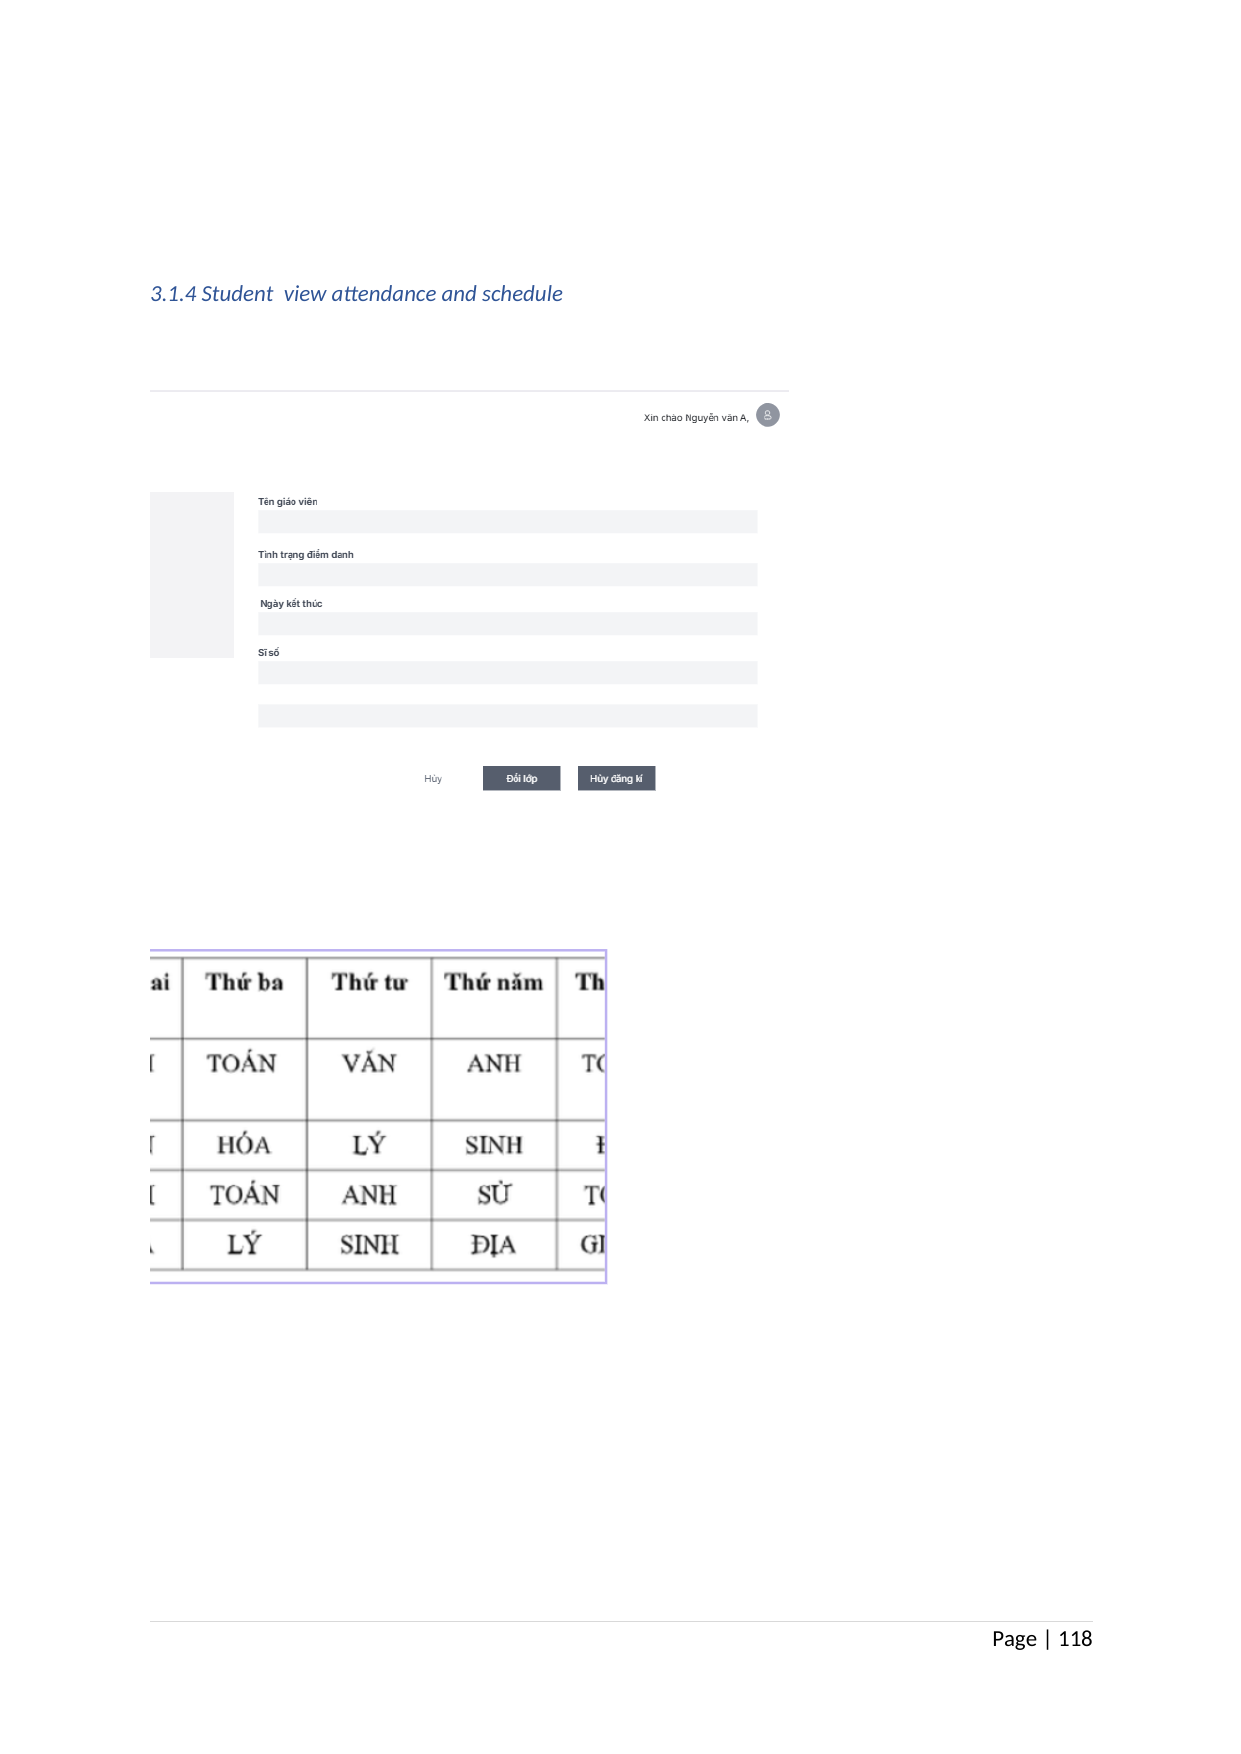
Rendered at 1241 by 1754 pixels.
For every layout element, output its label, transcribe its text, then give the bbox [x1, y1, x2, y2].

subtitle 3.1.4 Student view attendance and schedule [150, 279, 1093, 307]
picture [150, 390, 789, 1329]
